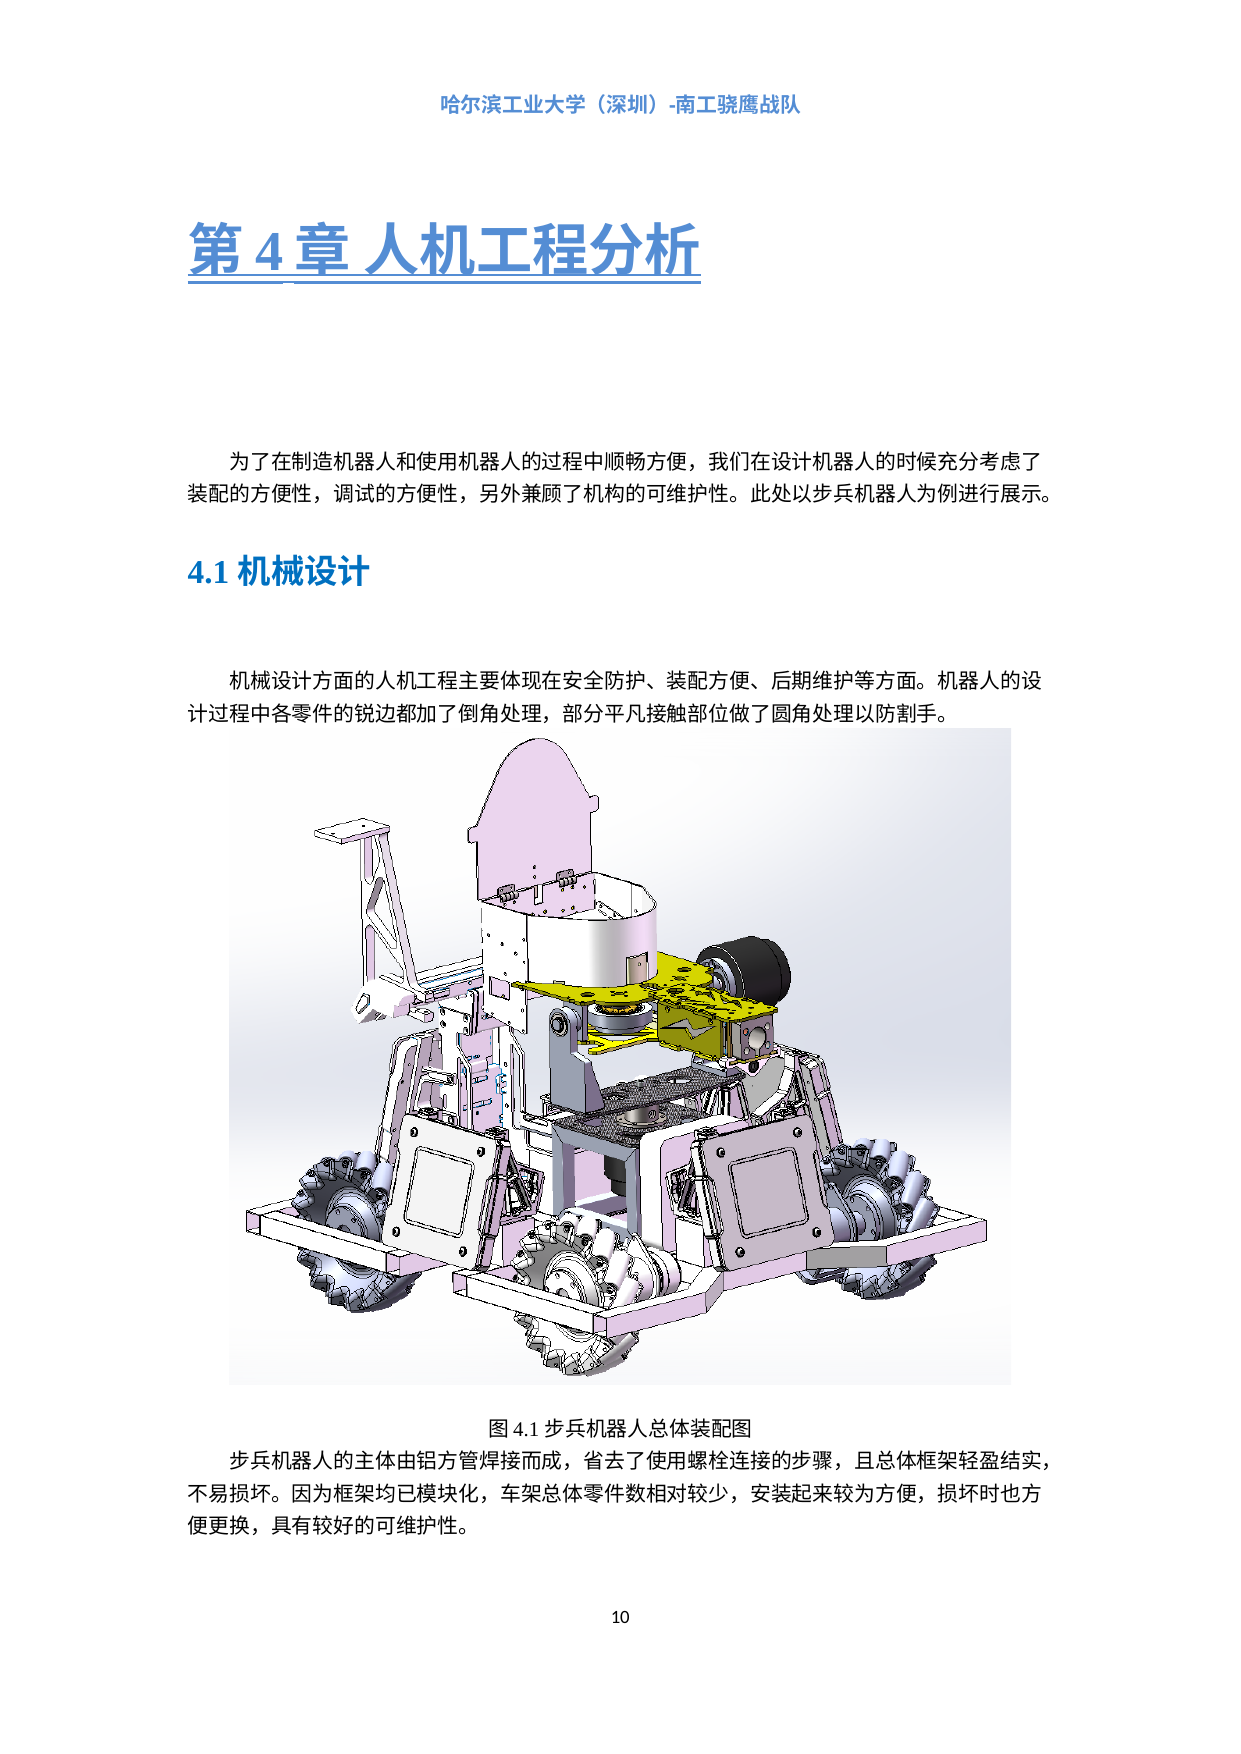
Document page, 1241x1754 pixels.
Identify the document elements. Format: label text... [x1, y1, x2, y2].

subtitle 4.1 机械设计 [187, 536, 1053, 601]
text 为了在制造机器人和使用机器人的过程中顺畅方便，我们在设计机器人的时候充分考虑了装配的方便性，调试的方便性，另外兼顾了机构的可维护性。此处以步兵机器人为例进行展示。 [187, 444, 1053, 509]
text 图4.1 步兵机器人总体装配图 [187, 1411, 1053, 1443]
text 步兵机器人的主体由铝方管焊接而成，省去了使用螺栓连接的步骤，且总体框架轻盈结实，不易损坏。因为框架均已模块化，车架总体零件数相对较少，安装起来较为方便，损坏时也方便更换，具有较好的可维护性。 [187, 1443, 1053, 1541]
picture [229, 728, 1012, 1385]
text 机械设计方面的人机工程主要体现在安全防护、装配方便、后期维护等方面。机器人的设计过程中各零件的锐边都加了倒角处理，部分平凡接触部位做了圆角处理以防割手。 [187, 663, 1053, 728]
subtitle 第4章 人机工程分析 [187, 197, 1053, 295]
